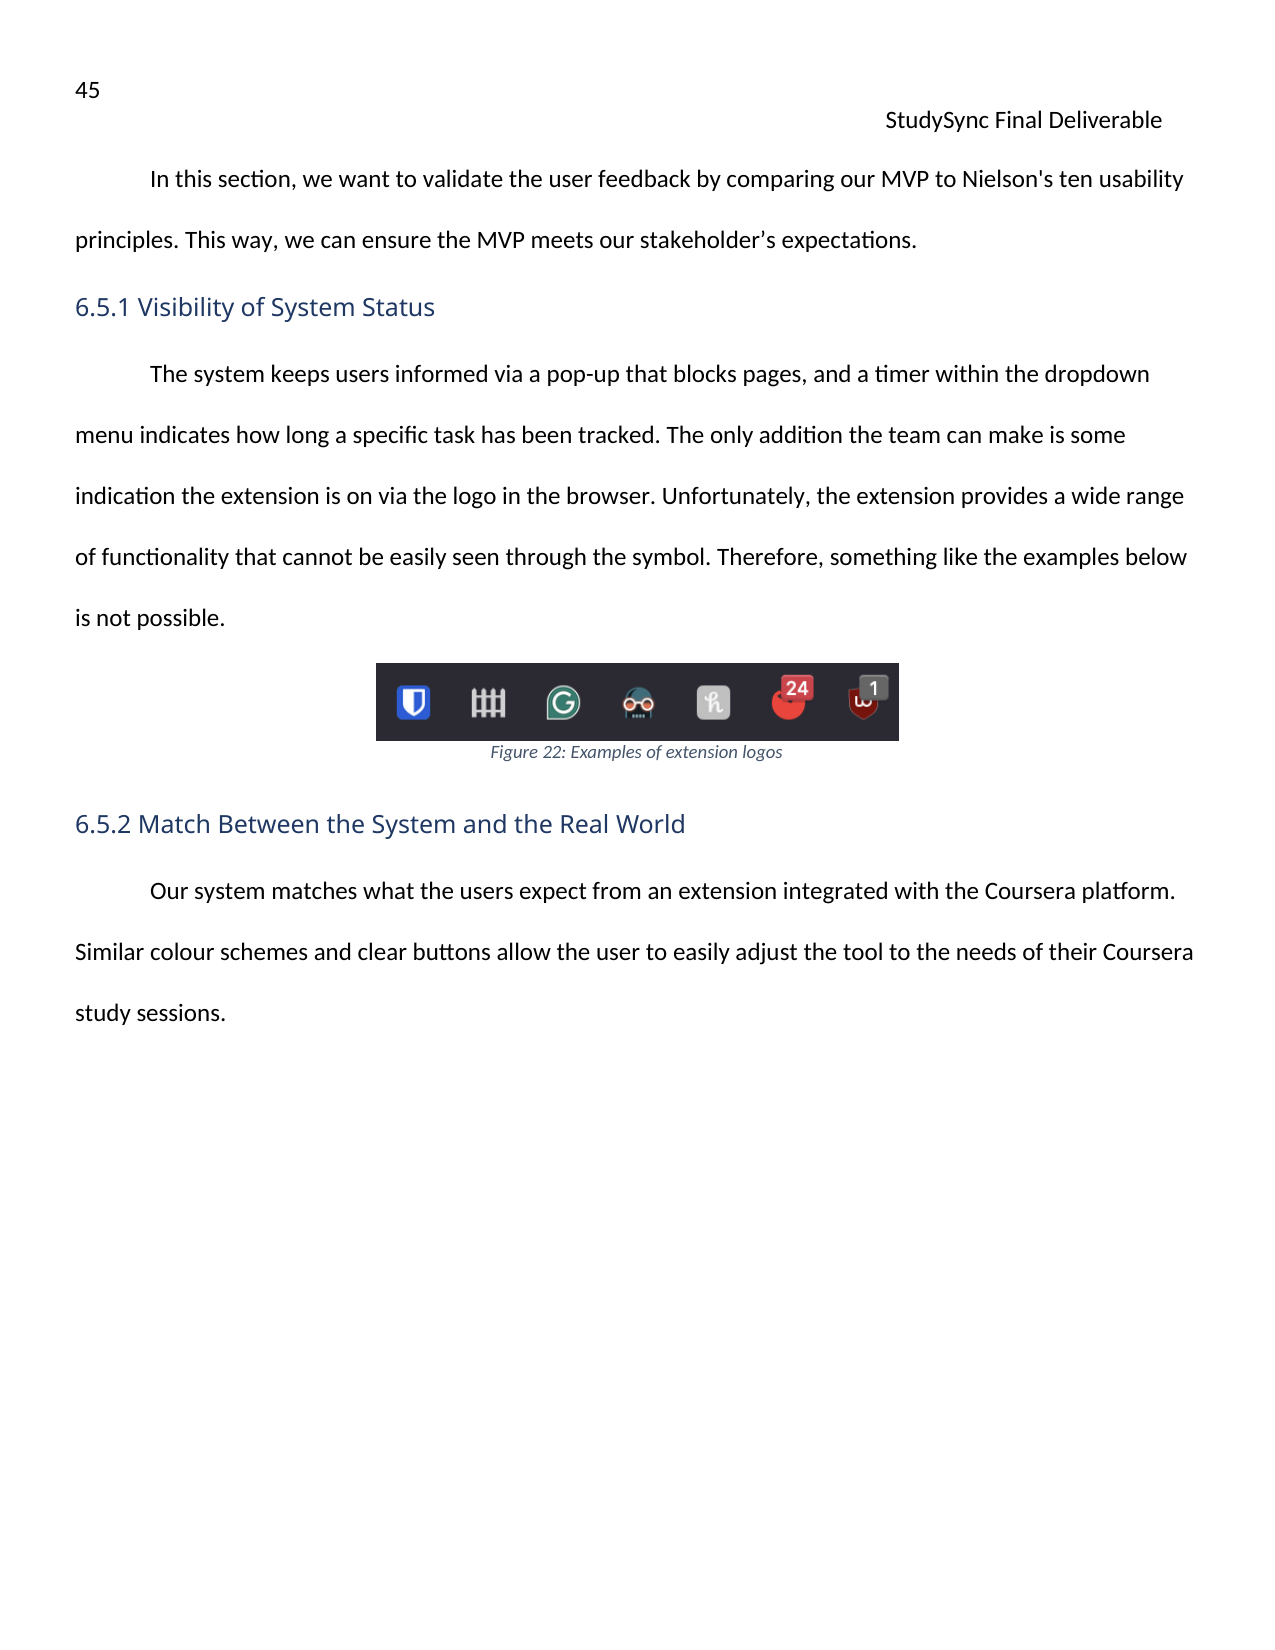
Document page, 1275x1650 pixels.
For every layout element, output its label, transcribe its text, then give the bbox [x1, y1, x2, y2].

picture [376, 663, 899, 741]
subtitle 6.5.1 Visibility of System Status [75, 290, 1200, 324]
text Figure 22: Examples of extension logos [75, 740, 1200, 763]
subtitle 6.5.2 Match Between the System and the Real World [75, 807, 1200, 841]
text The system keeps users informed via a pop-up that blocks pages, and a timer within the dropdown menu indicates how long a specific task has been tracked. The only addition the team can make is some indication the extension is on via the logo in the browser. Unfortunately, the extension provides a wide range of functionality that cannot be easily seen through the symbol. Therefore, something like the examples below is not possible. [75, 358, 1200, 632]
text Our system matches what the users expect from an extension integrated with the Coursera platform. Similar colour schemes and clear buttons allow the user to easily adjust the tool to the needs of their Coursera study sessions. [75, 875, 1200, 1027]
text In this section, we want to validate the user feedback by comparing our MVP to Nielson's ten usability principles. This way, we can ensure the MVP meets our stakeholder’s expectations. [75, 163, 1200, 255]
